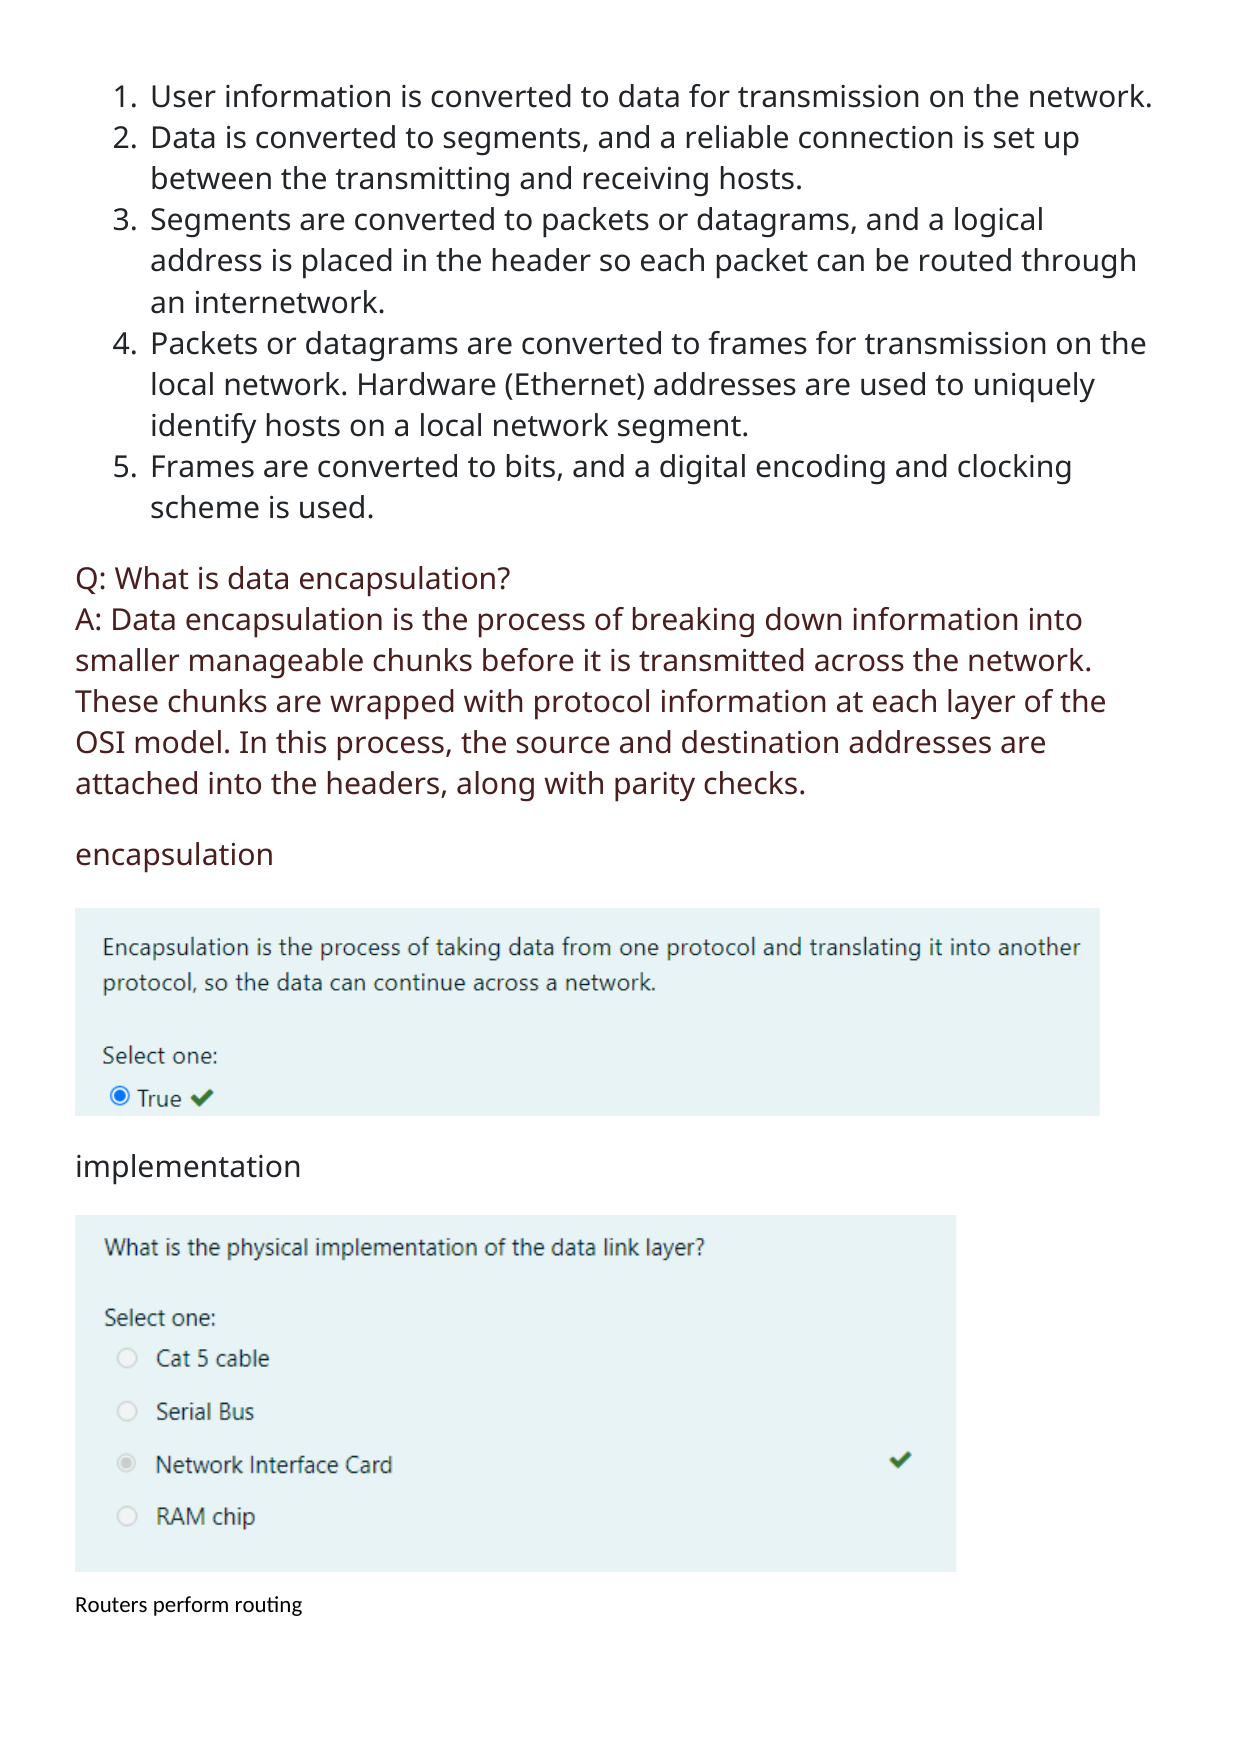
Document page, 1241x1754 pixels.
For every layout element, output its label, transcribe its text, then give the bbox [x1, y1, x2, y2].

list Frames are converted to bits, and a digital encoding and clocking scheme is used. [112, 445, 1165, 528]
text implementation [75, 1145, 1165, 1186]
text encapsulation [75, 833, 1165, 874]
picture [75, 1215, 957, 1572]
text Routers perform routing [75, 1590, 1165, 1618]
picture [75, 903, 1100, 1116]
text Q: What is data encapsulation? A: Data encapsulation is the process of breaking down information into smaller manageable chunks before it is transmitted across the network. These chunks are wrapped with protocol information at each layer of the OSI model. In this process, the source and destination addresses are attached into the headers, along with parity checks. [75, 557, 1165, 804]
list Packets or datagrams are converted to frames for transmission on the local network. Hardware (Ethernet) addresses are used to uniquely identify hosts on a local network segment. [112, 322, 1165, 445]
list Segments are converted to packets or datagrams, and a logical address is placed in the header so each packet can be routed through an internetwork. [112, 198, 1165, 322]
list Data is converted to segments, and a reliable connection is set up between the transmitting and receiving hosts. [112, 116, 1165, 198]
list User information is converted to data for transmission on the network. [112, 75, 1165, 116]
